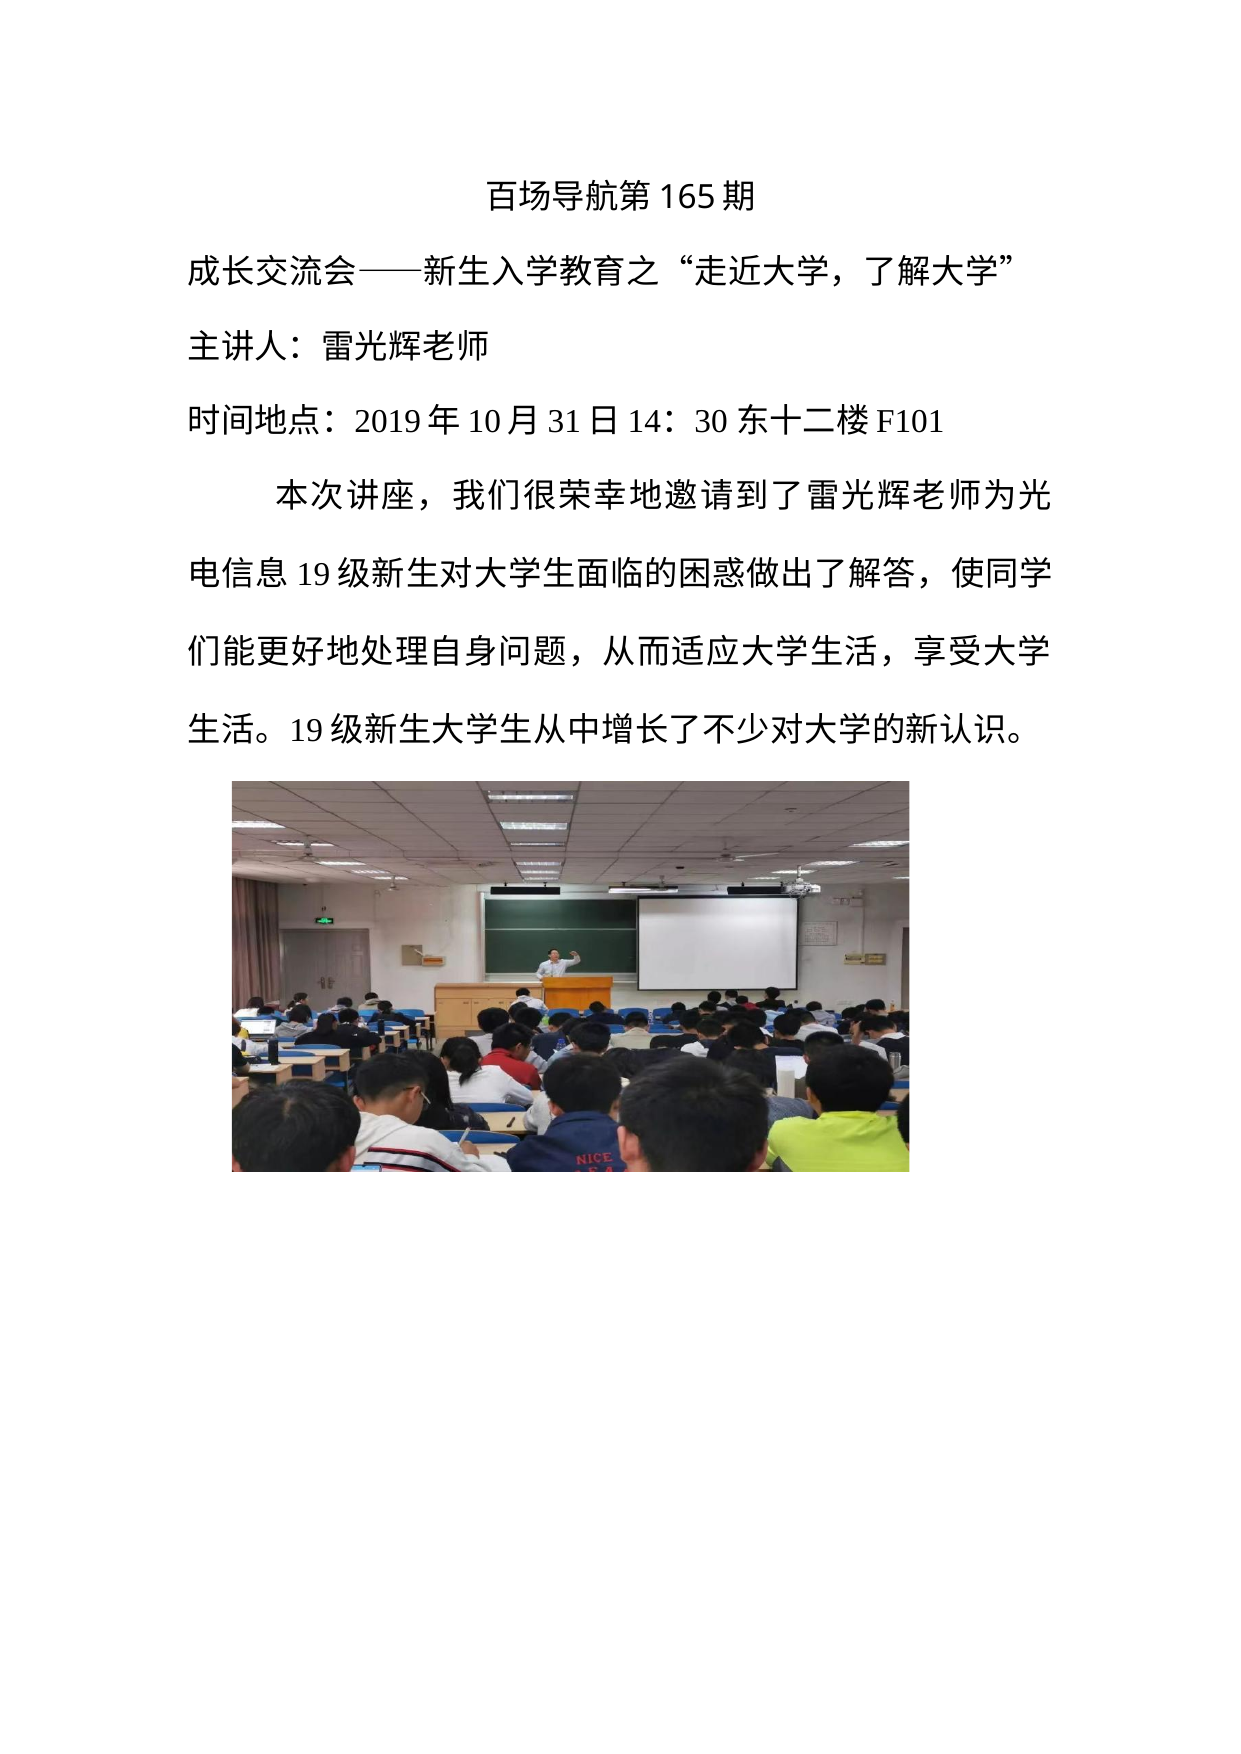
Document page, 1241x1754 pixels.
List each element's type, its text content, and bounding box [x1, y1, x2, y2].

text 百场导航第165期 [187, 162, 1053, 227]
subtitle 成长交流会——新生入学教育之“走近大学，了解大学” [187, 237, 1053, 302]
text 主讲人：雷光辉老师 [187, 311, 1053, 376]
picture [231, 781, 910, 1172]
text 本次讲座，我们很荣幸地邀请到了雷光辉老师为光电信息19级新生对大学生面临的困惑做出了解答，使同学们能更好地处理自身问题，从而适应大学生活，享受大学生活。19级新生大学生从中增长了不少对大学的新认识。 [187, 460, 1053, 759]
text 时间地点：2019年10月31日14：30 东十二楼F101 [187, 386, 1053, 451]
